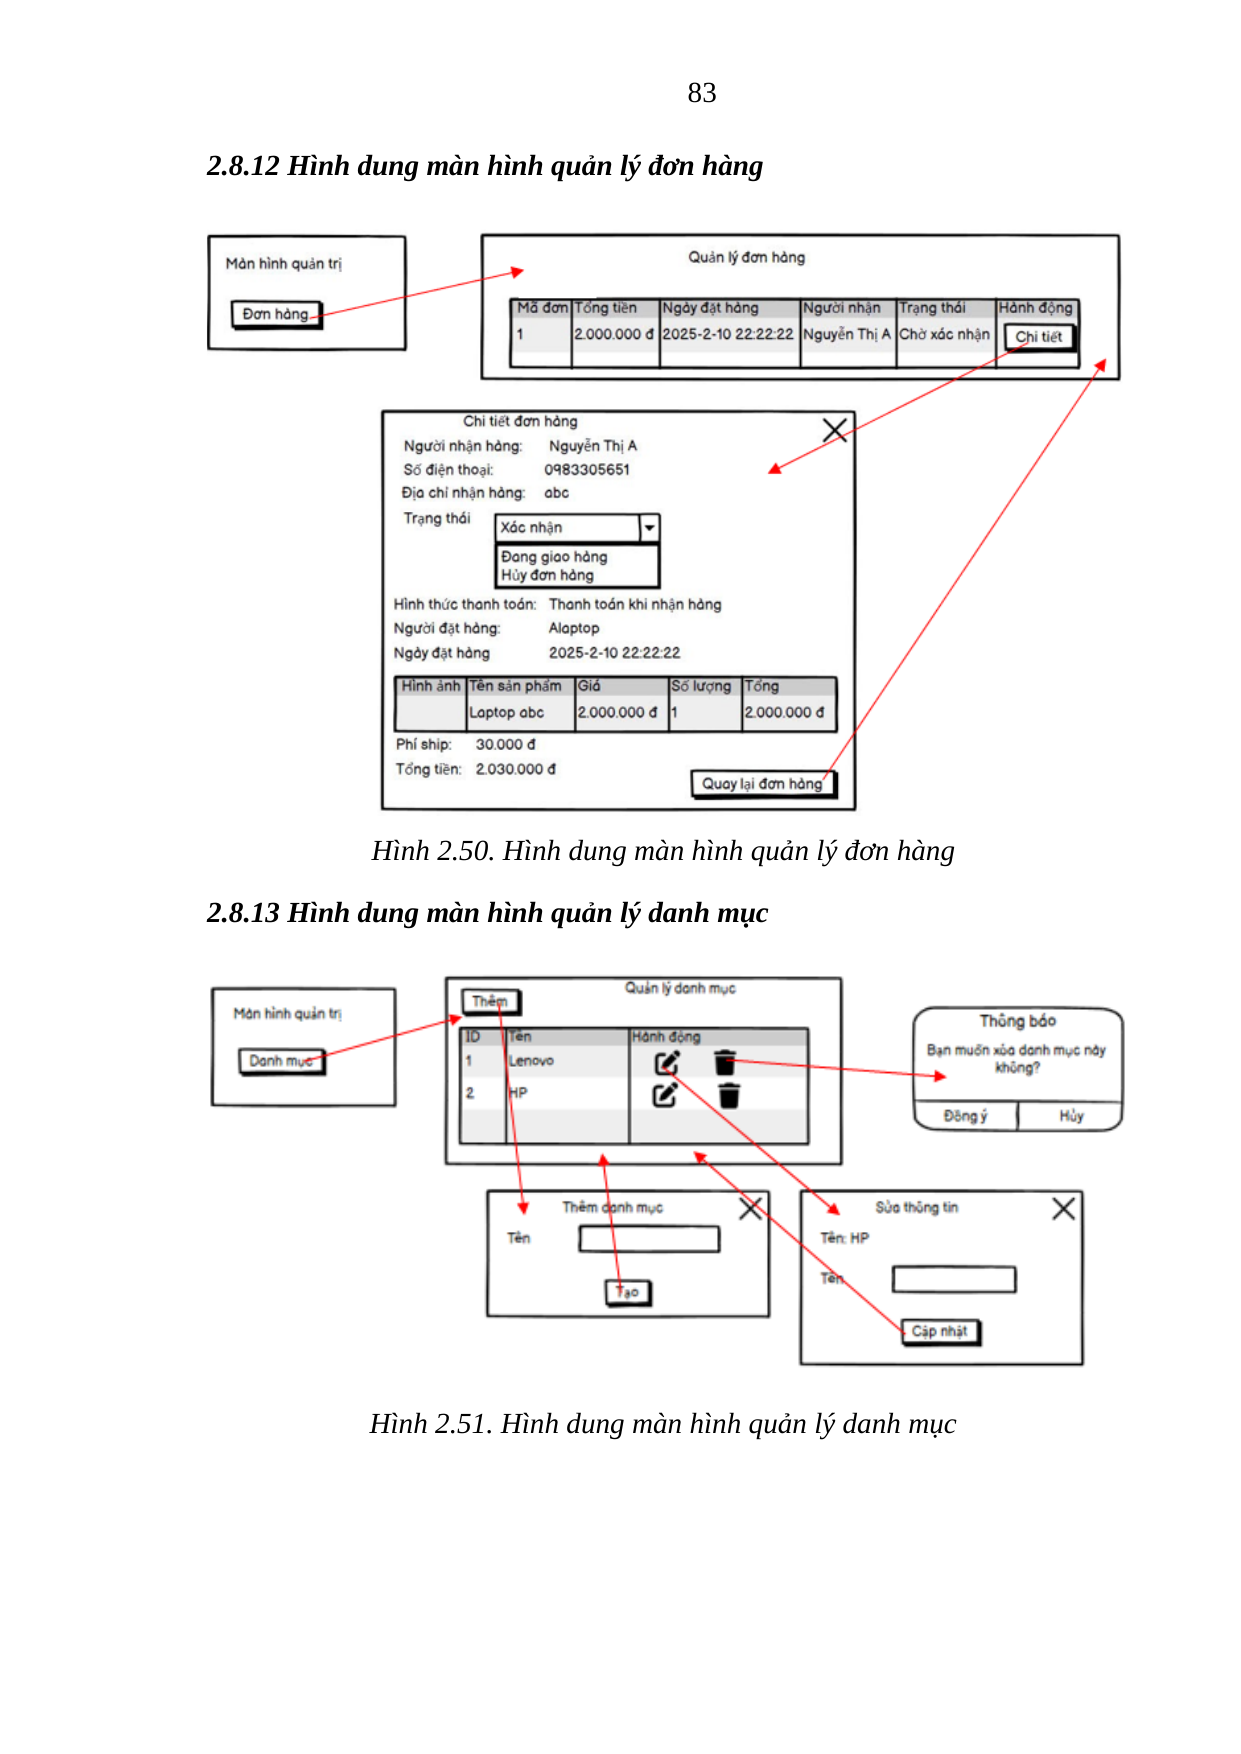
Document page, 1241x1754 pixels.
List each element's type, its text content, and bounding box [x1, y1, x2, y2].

subtitle Hình dung màn hình quản lý đơn hàng [207, 148, 1122, 181]
picture [206, 210, 1123, 816]
subtitle Hình dung màn hình quản lý danh mục [207, 896, 1122, 929]
picture [206, 958, 1131, 1390]
